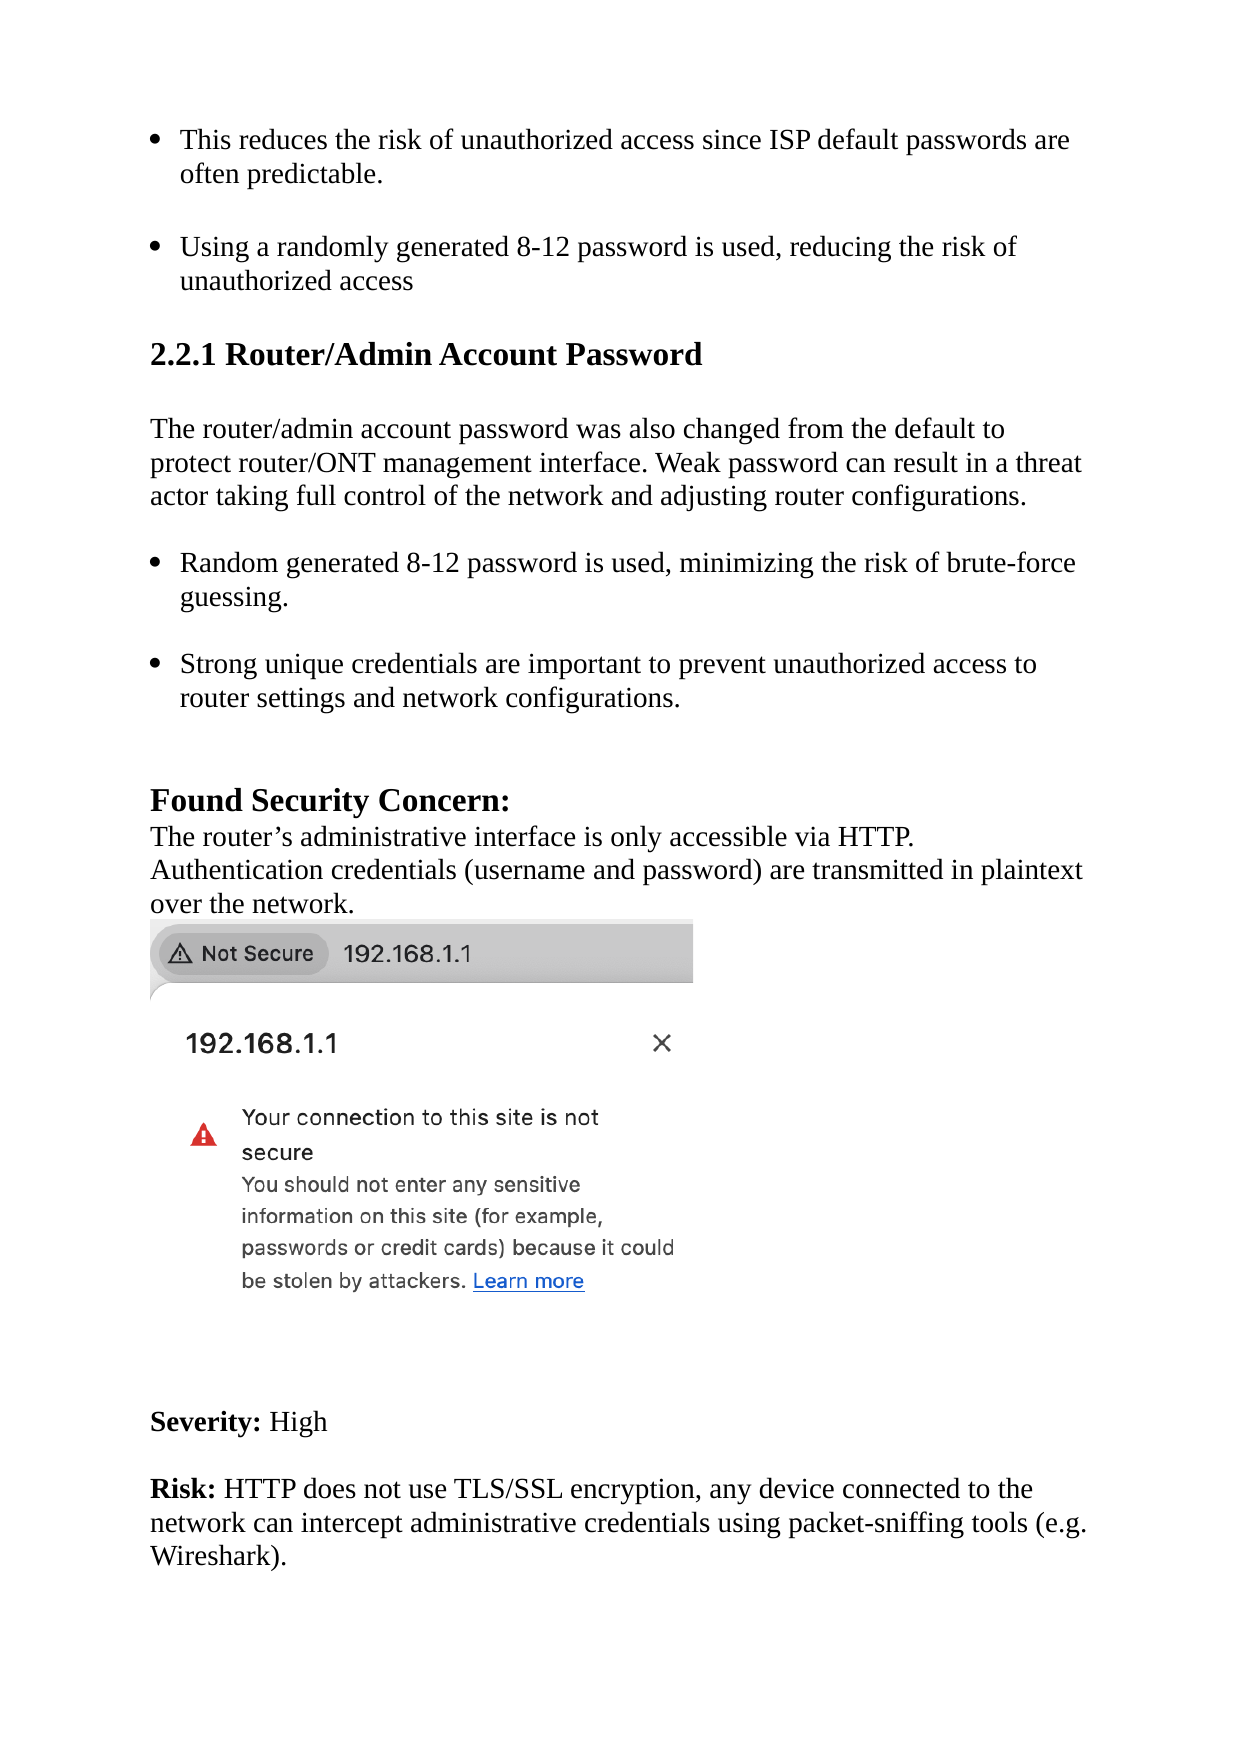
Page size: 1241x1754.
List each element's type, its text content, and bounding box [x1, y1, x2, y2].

text 2.2.1 Router/Admin Account Password [150, 334, 1090, 373]
text Severity: High [150, 1404, 1090, 1438]
list Using a randomly generated 8-12 password is used, reducing the risk of unauthorized access [150, 229, 1090, 296]
list Random generated 8-12 password is used, minimizing the risk of brute-force guessing. [150, 545, 1090, 613]
text Found Security Concern: [150, 780, 1090, 819]
picture [150, 919, 694, 1328]
text The router/admin account password was also changed from the default to protect router/ONT management interface. Weak password can result in a threat actor taking full control of the network and adjusting router configurations. [150, 411, 1090, 512]
text Risk: HTTP does not use TLS/SSL encryption, any device connected to the network can intercept administrative credentials using packet-sniffing tools (e.g. Wireshark). [150, 1471, 1090, 1572]
list This reduces the risk of unauthorized access since ISP default passwords are often predictable. [150, 122, 1090, 189]
list Strong unique credentials are important to prevent unauthorized access to router settings and network configurations. [150, 646, 1090, 713]
text The router’s administrative interface is only accessible via HTTP. Authentication credentials (username and password) are transmitted in plaintext over the network. [150, 819, 1090, 919]
